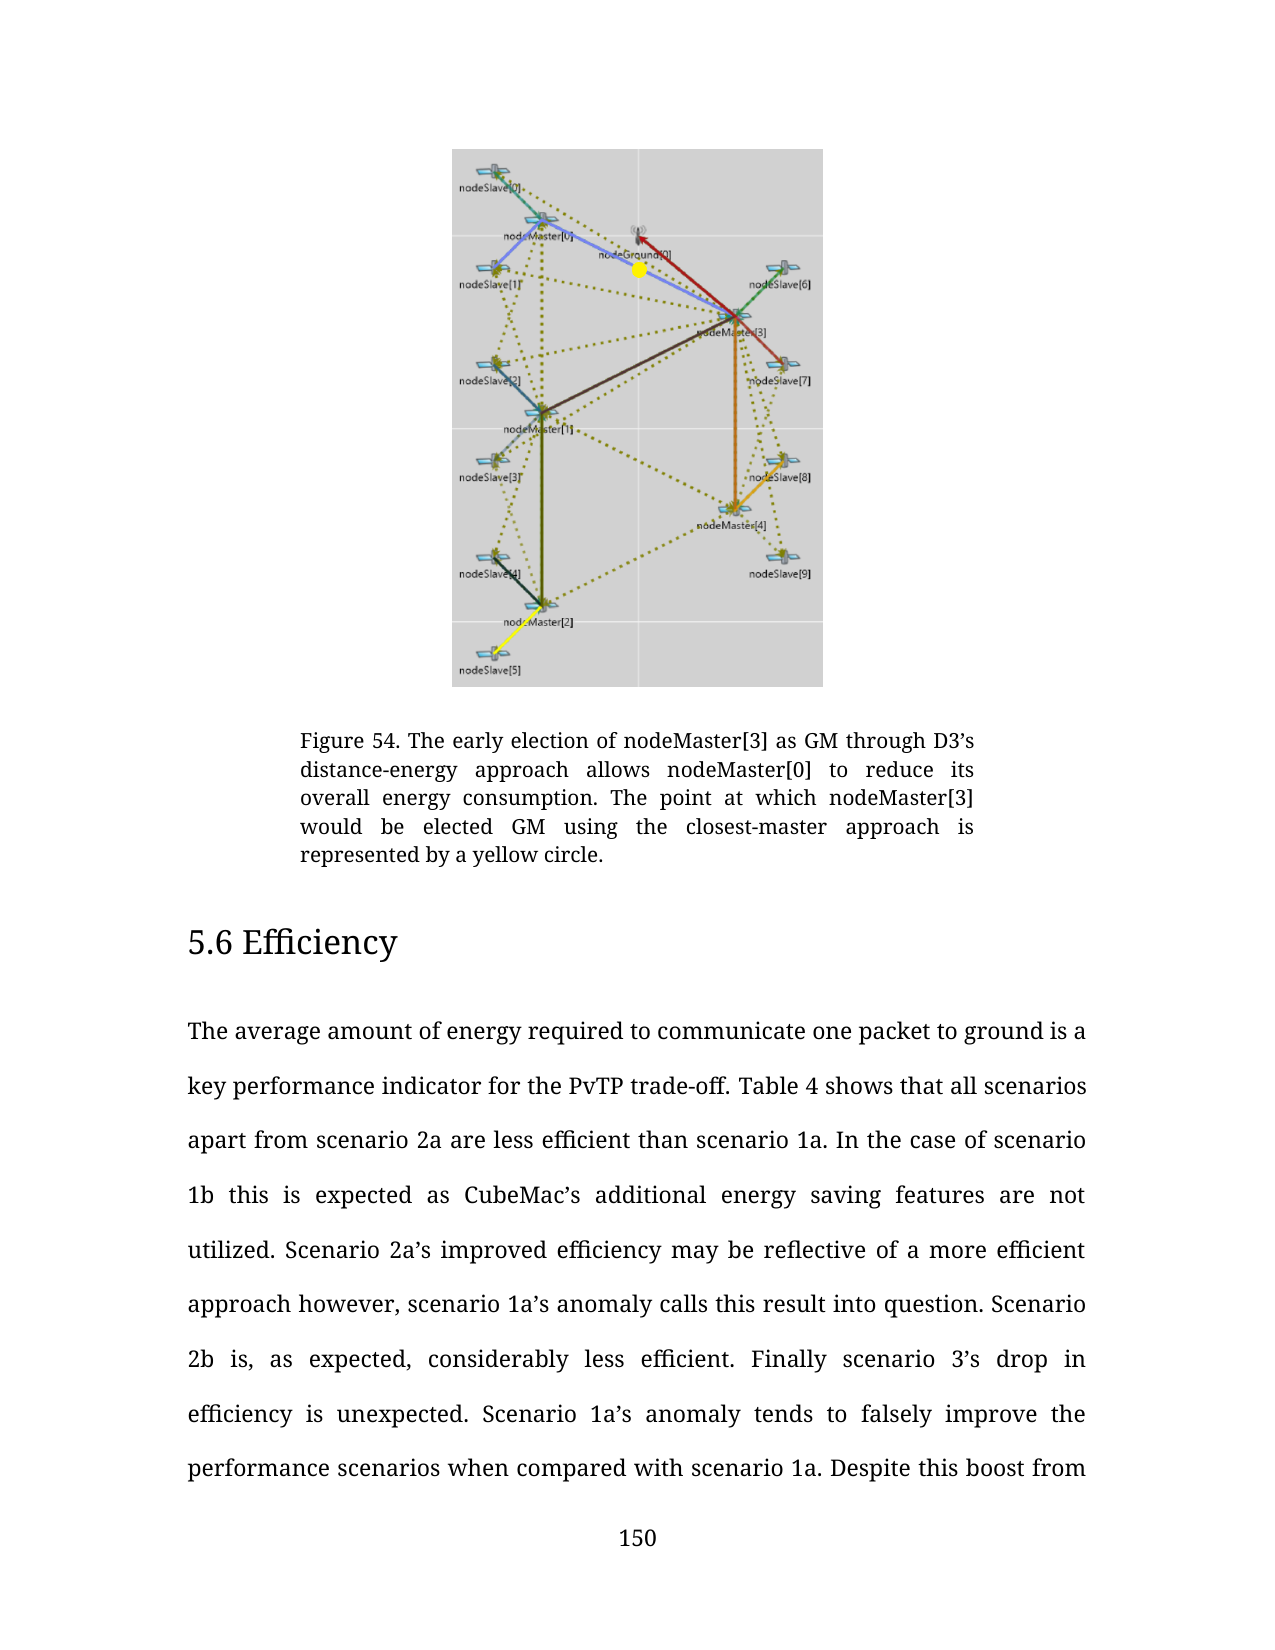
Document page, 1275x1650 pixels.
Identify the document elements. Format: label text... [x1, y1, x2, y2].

picture [452, 149, 823, 687]
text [187, 1015, 1087, 1484]
text Figure 54. The early election of nodeMaster[3] as GM through D3’s distance-energy approach allows nodeMaster[0] to reduce its overall energy consumption. The point at which nodeMaster[3] would be elected GM using the closest-master approach is represented by a yellow circle. [300, 727, 975, 869]
subtitle Efficiency [187, 919, 1087, 964]
